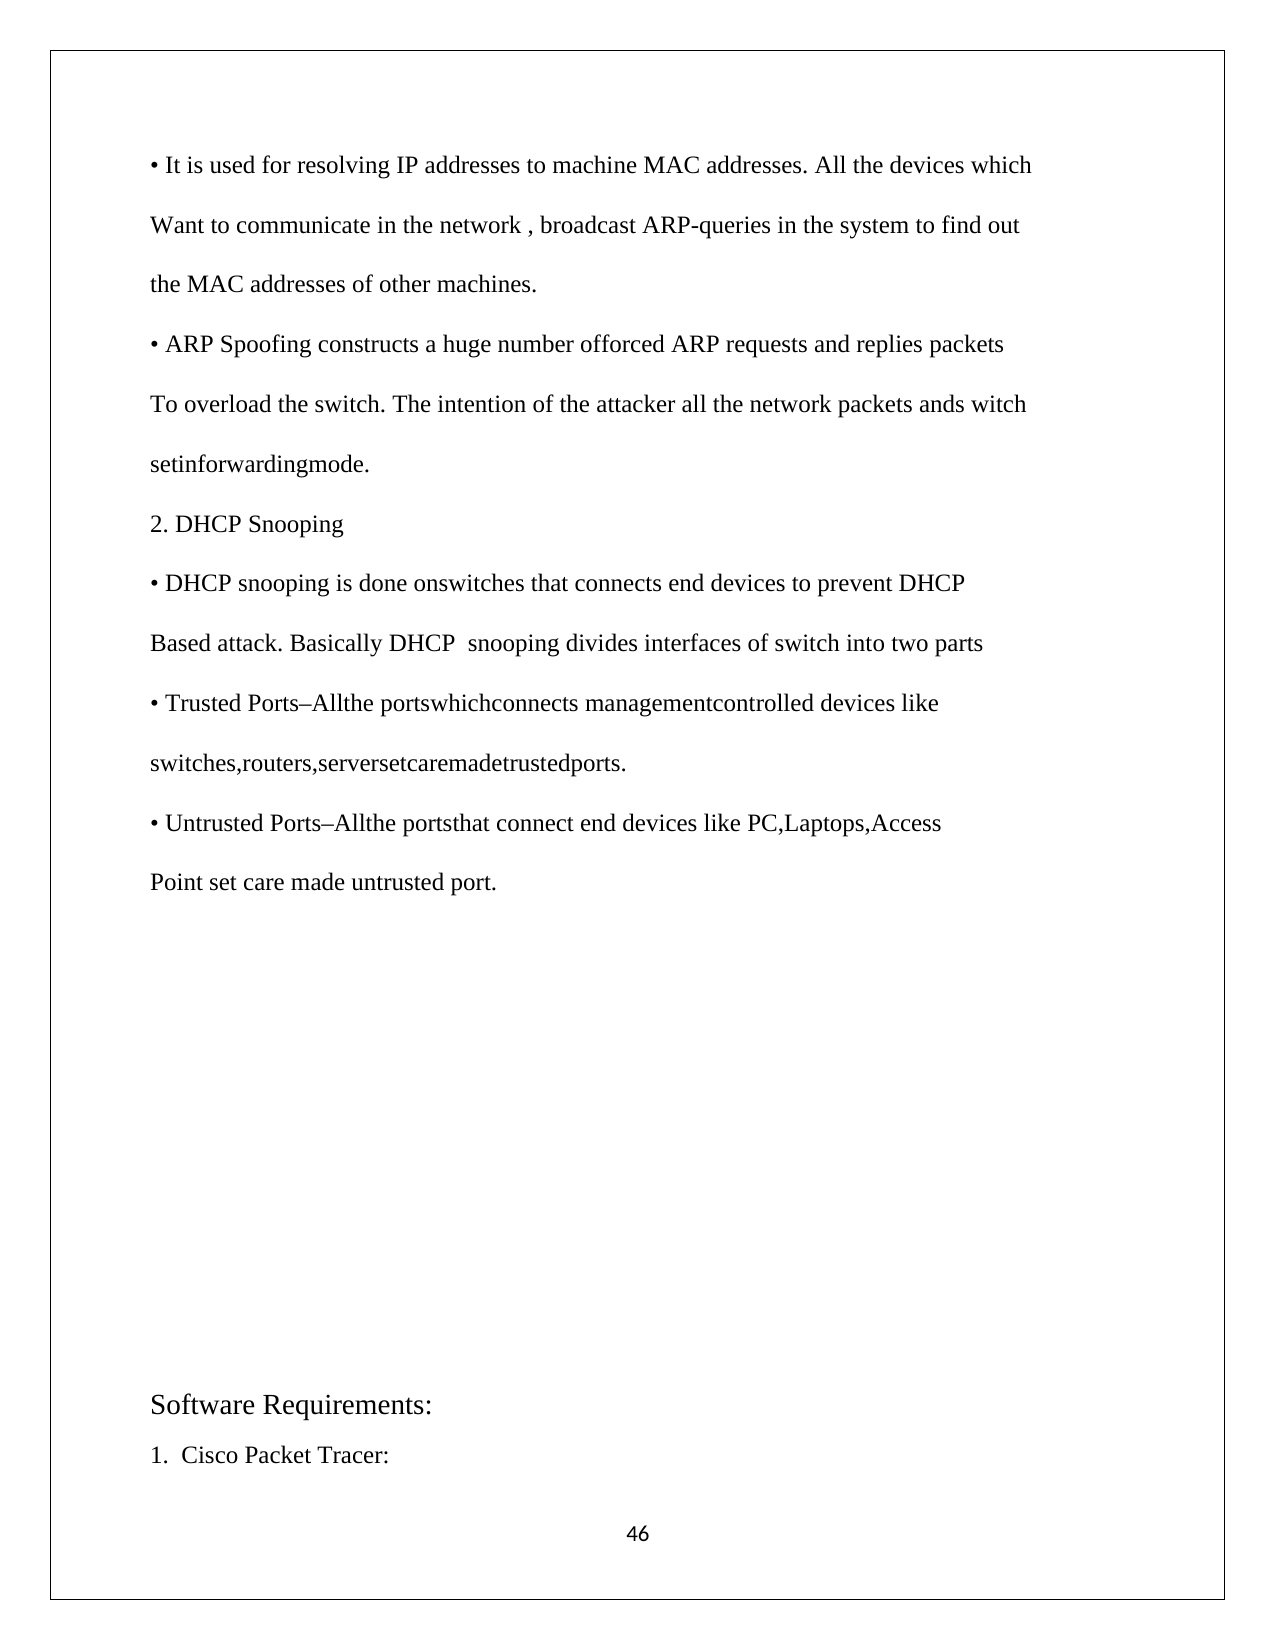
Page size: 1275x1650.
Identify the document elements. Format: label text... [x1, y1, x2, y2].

text • DHCP snooping is done onswitches that connects end devices to prevent DHCP [150, 568, 1125, 597]
text Based attack. Basically DHCP snooping divides interfaces of switch into two parts [150, 628, 1125, 657]
text • ARP Spoofing constructs a huge number offorced ARP requests and replies packets [150, 329, 1125, 358]
text the MAC addresses of other machines. [150, 269, 1125, 298]
text Want to communicate in the network , broadcast ARP-queries in the system to find out [150, 210, 1125, 238]
text • Untrusted Ports–Allthe portsthat connect end devices like PC,Laptops,Access [150, 808, 1125, 836]
text 2. DHCP Snooping [150, 509, 1125, 537]
text • Trusted Ports–Allthe portswhichconnects managementcontrolled devices like [150, 688, 1125, 717]
text setinforwardingmode. [150, 449, 1125, 478]
text Software Requirements: [150, 1387, 1125, 1421]
text To overload the switch. The intention of the attacker all the network packets ands witch [150, 389, 1125, 418]
text • It is used for resolving IP addresses to machine MAC addresses. All the devices which [150, 150, 1125, 179]
text 1. Cisco Packet Tracer: [150, 1440, 1125, 1469]
text switches,routers,serversetcaremadetrustedports. [150, 748, 1125, 777]
text Point set care made untrusted port. [150, 867, 1125, 896]
